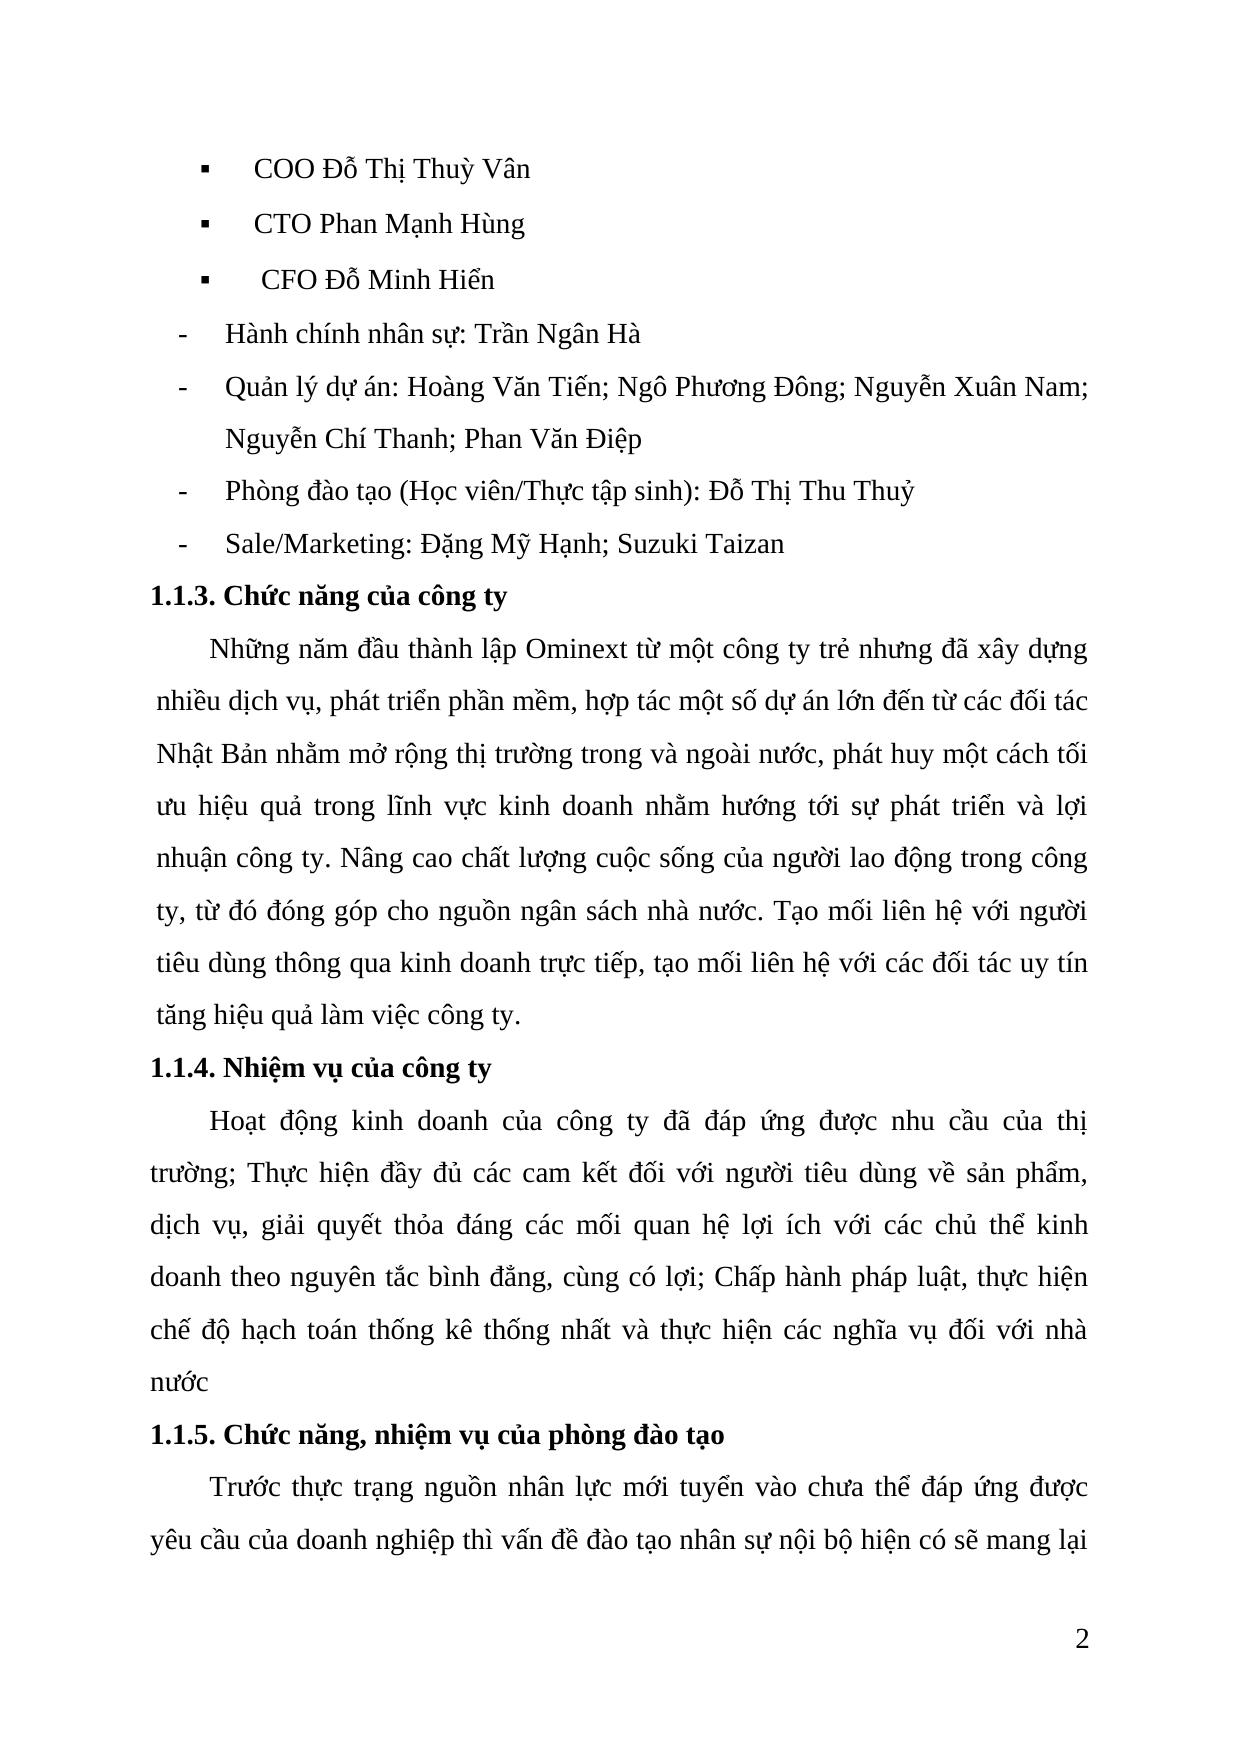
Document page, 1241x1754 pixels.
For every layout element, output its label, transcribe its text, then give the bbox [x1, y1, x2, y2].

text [150, 1469, 1089, 1555]
text Những năm đầu thành lập Ominext từ một công ty trẻ nhưng đã xây dựng nhiều dịch vụ, phát triển phần mềm, hợp tác một số dự án lớn đến từ các đối tác Nhật Bản nhằm mở rộng thị trường trong và ngoài nước, phát huy một cách tối ưu hiệu quả trong lĩnh vực kinh doanh nhằm hướng tới sự phát triển và lợi nhuận công ty. Nâng cao chất lượng cuộc sống của người lao động trong công ty, từ đó đóng góp cho nguồn ngân sách nhà nước. Tạo mối liên hệ với người tiêu dùng thông qua kinh doanh trực tiếp, tạo mối liên hệ với các đối tác uy tín tăng hiệu quả làm việc công ty. [156, 631, 1089, 1031]
list Sale/Marketing: Đặng Mỹ Hạnh; Suzuki Taizan [187, 526, 1089, 559]
text 1.1.3. Chức năng của công ty [150, 578, 1089, 612]
text 1.1.5. Chức năng, nhiệm vụ của phòng đào tạo [150, 1417, 1089, 1450]
list CFO Đỗ Minh Hiển [200, 261, 1089, 297]
text Hoạt động kinh doanh của công ty đã đáp ứng được nhu cầu của thị trường; Thực hiện đầy đủ các cam kết đối với người tiêu dùng về sản phẩm, dịch vụ, giải quyết thỏa đáng các mối quan hệ lợi ích với các chủ thể kinh doanh theo nguyên tắc bình đẳng, cùng có lợi; Chấp hành pháp luật, thực hiện chế độ hạch toán thống kê thống nhất và thực hiện các nghĩa vụ đối với nhà nước [150, 1103, 1089, 1398]
list COO Đỗ Thị Thuỳ Vân [200, 150, 1089, 186]
list Hành chính nhân sự: Trần Ngân Hà [187, 317, 1089, 350]
list CTO Phan Mạnh Hùng [200, 206, 1089, 241]
list Phòng đào tạo (Học viên/Thực tập sinh): Đỗ Thị Thu Thuỷ [187, 473, 1089, 507]
list Quản lý dự án: Hoàng Văn Tiến; Ngô Phương Đông; Nguyễn Xuân Nam; Nguyễn Chí Thanh; Phan Văn Điệp [187, 369, 1089, 455]
text 1.1.4. Nhiệm vụ của công ty [150, 1050, 1089, 1083]
